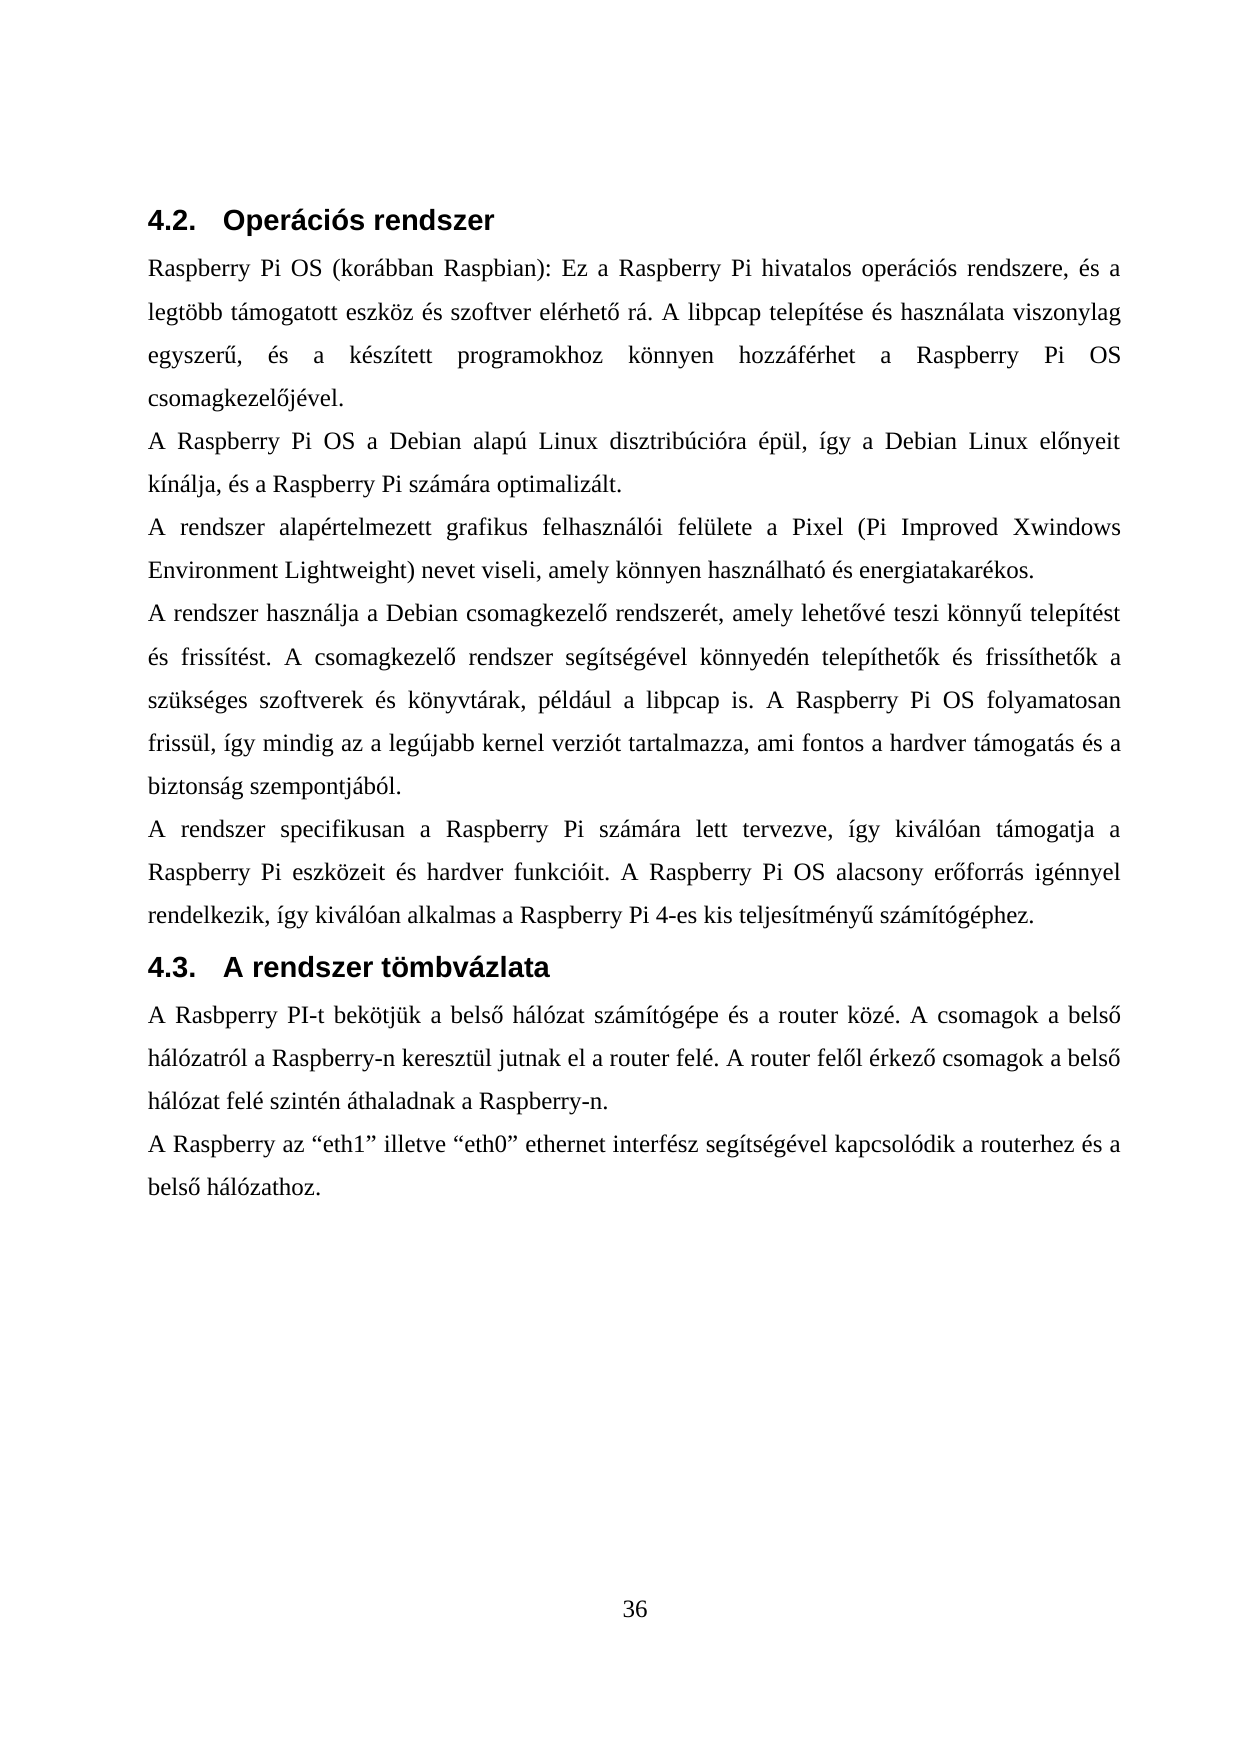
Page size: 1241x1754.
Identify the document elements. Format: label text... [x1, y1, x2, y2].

text A Raspberry az “eth1” illetve “eth0” ethernet interfész segítségével kapcsolódik a routerhez és a belső hálózathoz. [148, 1129, 1122, 1201]
text A rendszer alapértelmezett grafikus felhasználói felülete a Pixel (Pi Improved Xwindows Environment Lightweight) nevet viseli, amely könnyen használható és energiatakarékos. [148, 512, 1122, 584]
text A rendszer specifikusan a Raspberry Pi számára lett tervezve, így kiválóan támogatja a Raspberry Pi eszközeit és hardver funkcióit. A Raspberry Pi OS alacsony erőforrás igénnyel rendelkezik, így kiválóan alkalmas a Raspberry Pi 4-es kis teljesítményű számítógéphez. [148, 814, 1122, 929]
text A rendszer használja a Debian csomagkezelő rendszerét, amely lehetővé teszi könnyű telepítést és frissítést. A csomagkezelő rendszer segítségével könnyedén telepíthetők és frissíthetők a szükséges szoftverek és könyvtárak, például a libpcap is. A Raspberry Pi OS folyamatosan frissül, így mindig az a legújabb kernel verziót tartalmazza, ami fontos a hardver támogatás és a biztonság szempontjából. [148, 598, 1122, 800]
text A Rasbperry PI-t bekötjük a belső hálózat számítógépe és a router közé. A csomagok a belső hálózatról a Raspberry-n keresztül jutnak el a router felé. A router felől érkező csomagok a belső hálózat felé szintén áthaladnak a Raspberry-n. [148, 1000, 1122, 1115]
subtitle A rendszer tömbvázlata [148, 950, 1122, 983]
text A Raspberry Pi OS a Debian alapú Linux disztribúcióra épül, így a Debian Linux előnyeit kínálja, és a Raspberry Pi számára optimalizált. [148, 426, 1122, 498]
text Raspberry Pi OS (korábban Raspbian): Ez a Raspberry Pi hivatalos operációs rendszere, és a legtöbb támogatott eszköz és szoftver elérhető rá. A libpcap telepítése és használata viszonylag egyszerű, és a készített programokhoz könnyen hozzáférhet a Raspberry Pi OS csomagkezelőjével. [148, 253, 1122, 412]
subtitle Operációs rendszer [148, 203, 1122, 237]
